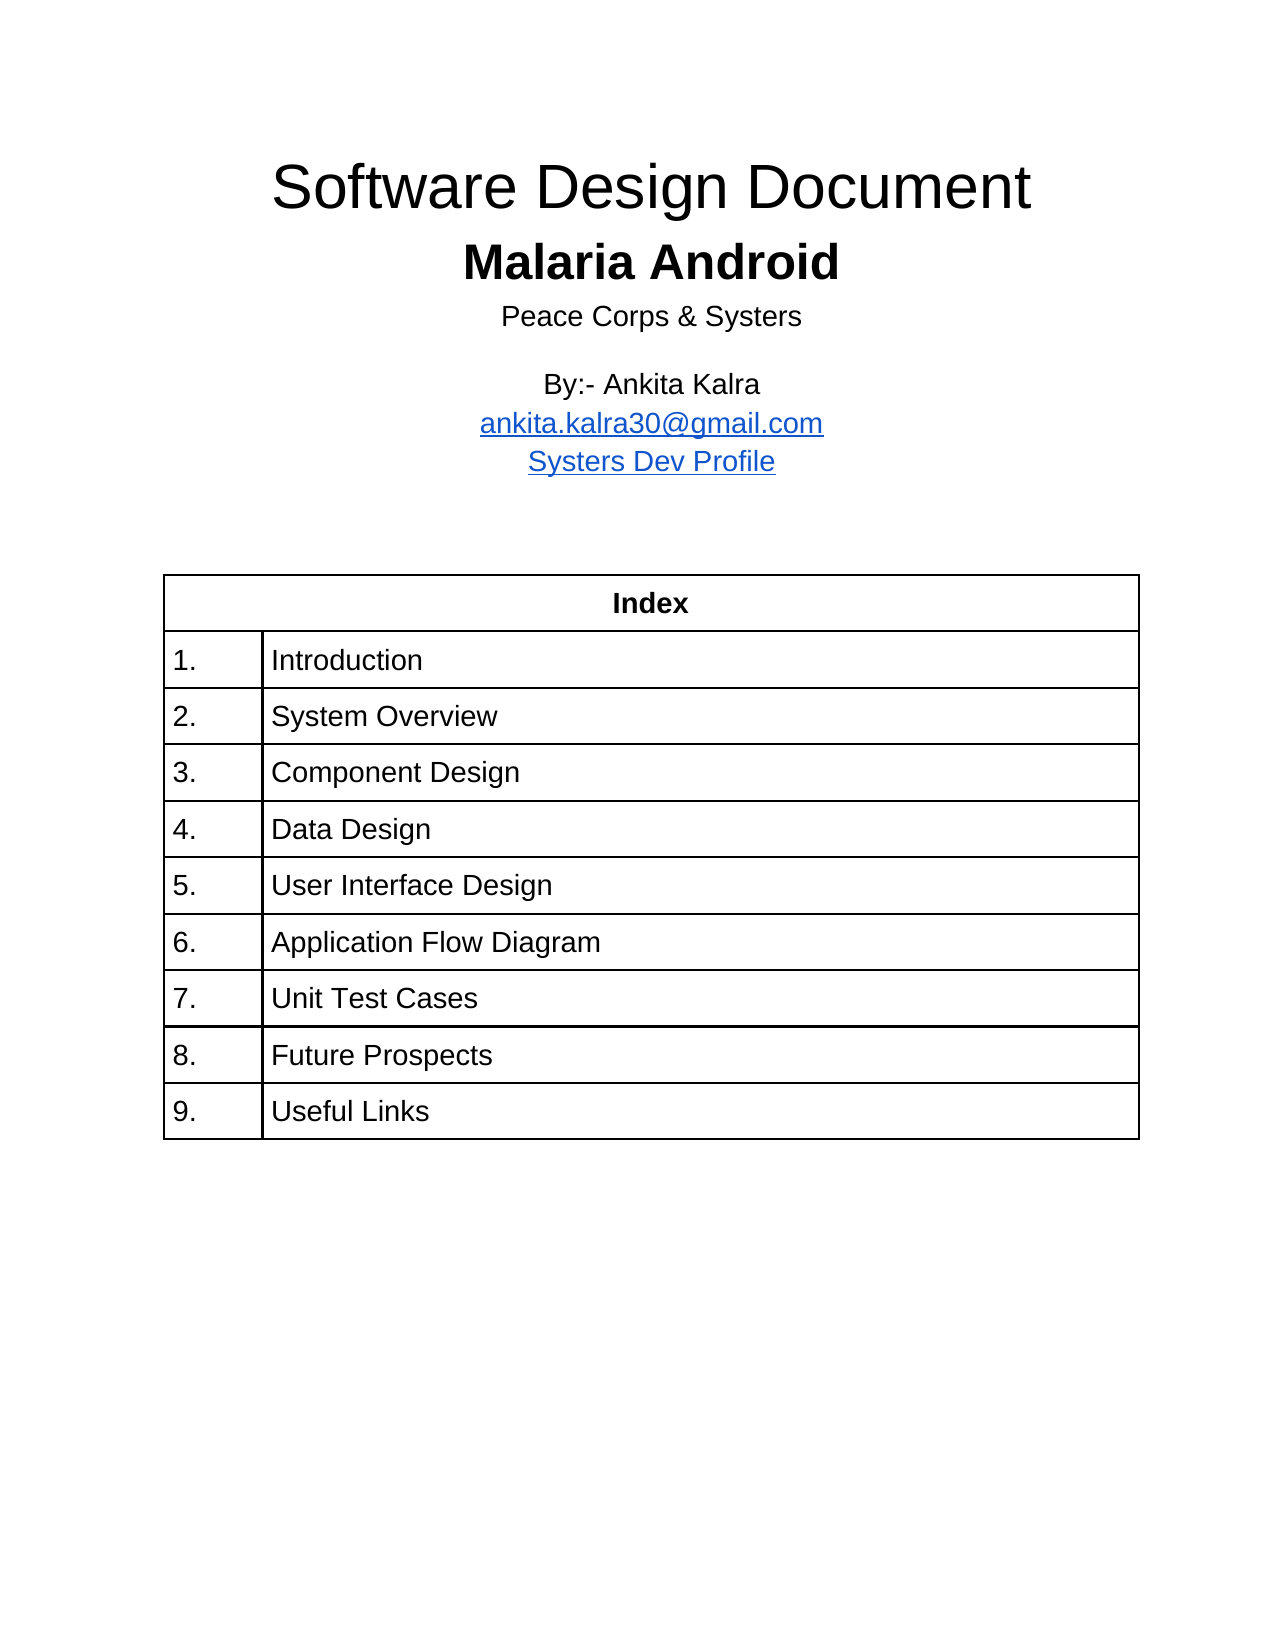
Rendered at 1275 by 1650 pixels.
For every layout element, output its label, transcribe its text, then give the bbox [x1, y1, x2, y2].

table_cell 5. [165, 858, 261, 912]
table_cell 2. [165, 689, 261, 743]
table_cell 6. [165, 915, 261, 969]
table_cell 8. [165, 1028, 261, 1082]
text Malaria Android [178, 233, 1125, 290]
table_cell Data Design [264, 802, 1138, 856]
table_cell Useful Links [264, 1084, 1138, 1138]
table_cell 9. [165, 1084, 261, 1138]
text Peace Corps & Systers [178, 299, 1125, 332]
table_cell Unit Test Cases [264, 971, 1138, 1025]
table_cell User Interface Design [264, 858, 1138, 912]
table_cell System Overview [264, 689, 1138, 743]
table_cell Application Flow Diagram [264, 915, 1138, 969]
table_cell 1. [165, 632, 261, 687]
table_cell Future Prospects [264, 1028, 1138, 1082]
table_cell Introduction [264, 632, 1138, 687]
table_cell 7. [165, 971, 261, 1025]
table_cell Component Design [264, 745, 1138, 799]
text Software Design Document [178, 150, 1125, 222]
text ankita.kalra30@gmail.com [178, 406, 1125, 439]
text Systers Dev Profile [178, 444, 1125, 478]
table_header Index [165, 576, 1138, 630]
table_cell 4. [165, 802, 261, 856]
table_cell 3. [165, 745, 261, 799]
text By:- Ankita Kalra [178, 367, 1125, 401]
